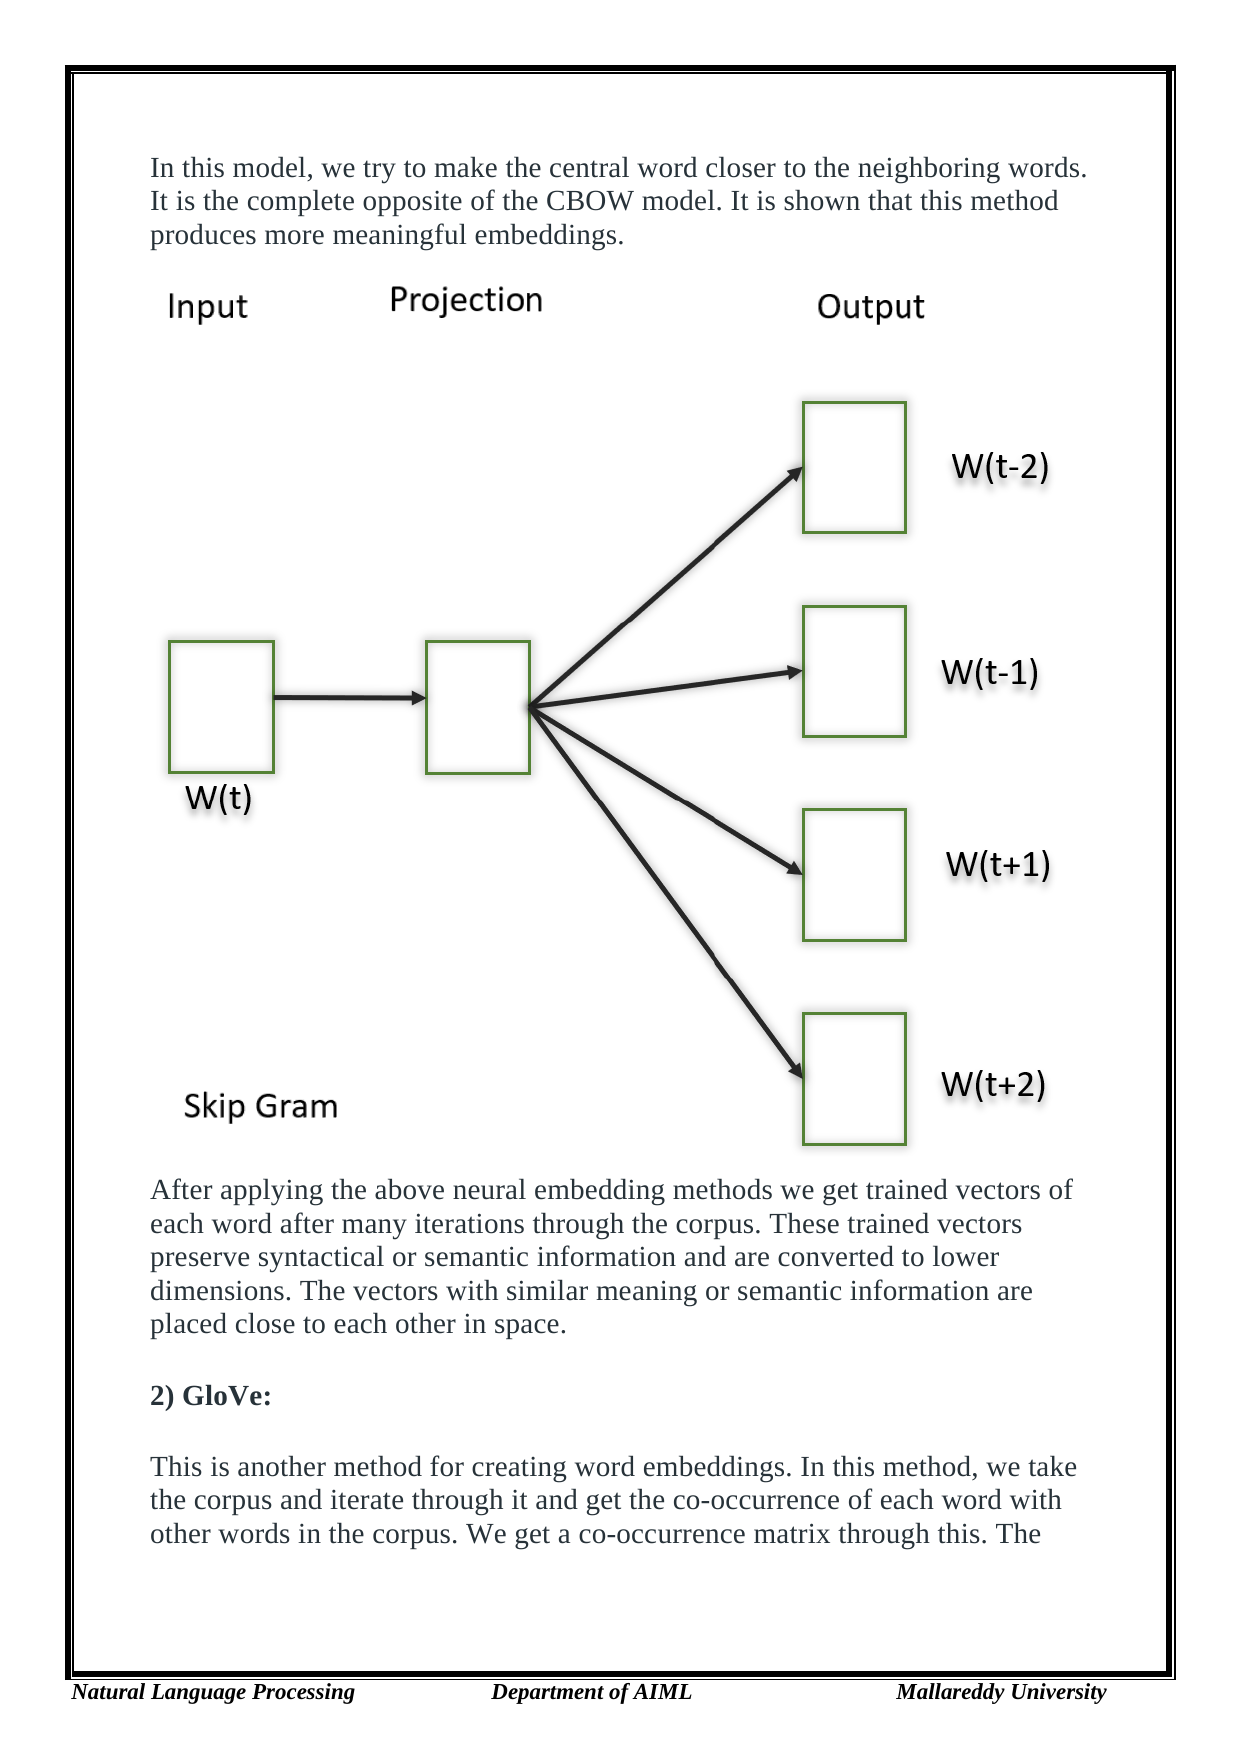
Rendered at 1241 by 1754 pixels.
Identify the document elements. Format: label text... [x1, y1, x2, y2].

text In this model, we try to make the central word closer to the neighboring words. It is the complete opposite of the CBOW model. It is shown that this method produces more meaningful embeddings. [150, 150, 1090, 251]
picture [150, 266, 1091, 1157]
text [150, 1449, 1090, 1549]
text After applying the above neural embedding methods we get trained vectors of each word after many iterations through the corpus. These trained vectors preserve syntactical or semantic information and are converted to lower dimensions. The vectors with similar meaning or semantic information are placed close to each other in space. [150, 1172, 1090, 1340]
text 2) GloVe: [150, 1378, 1090, 1411]
